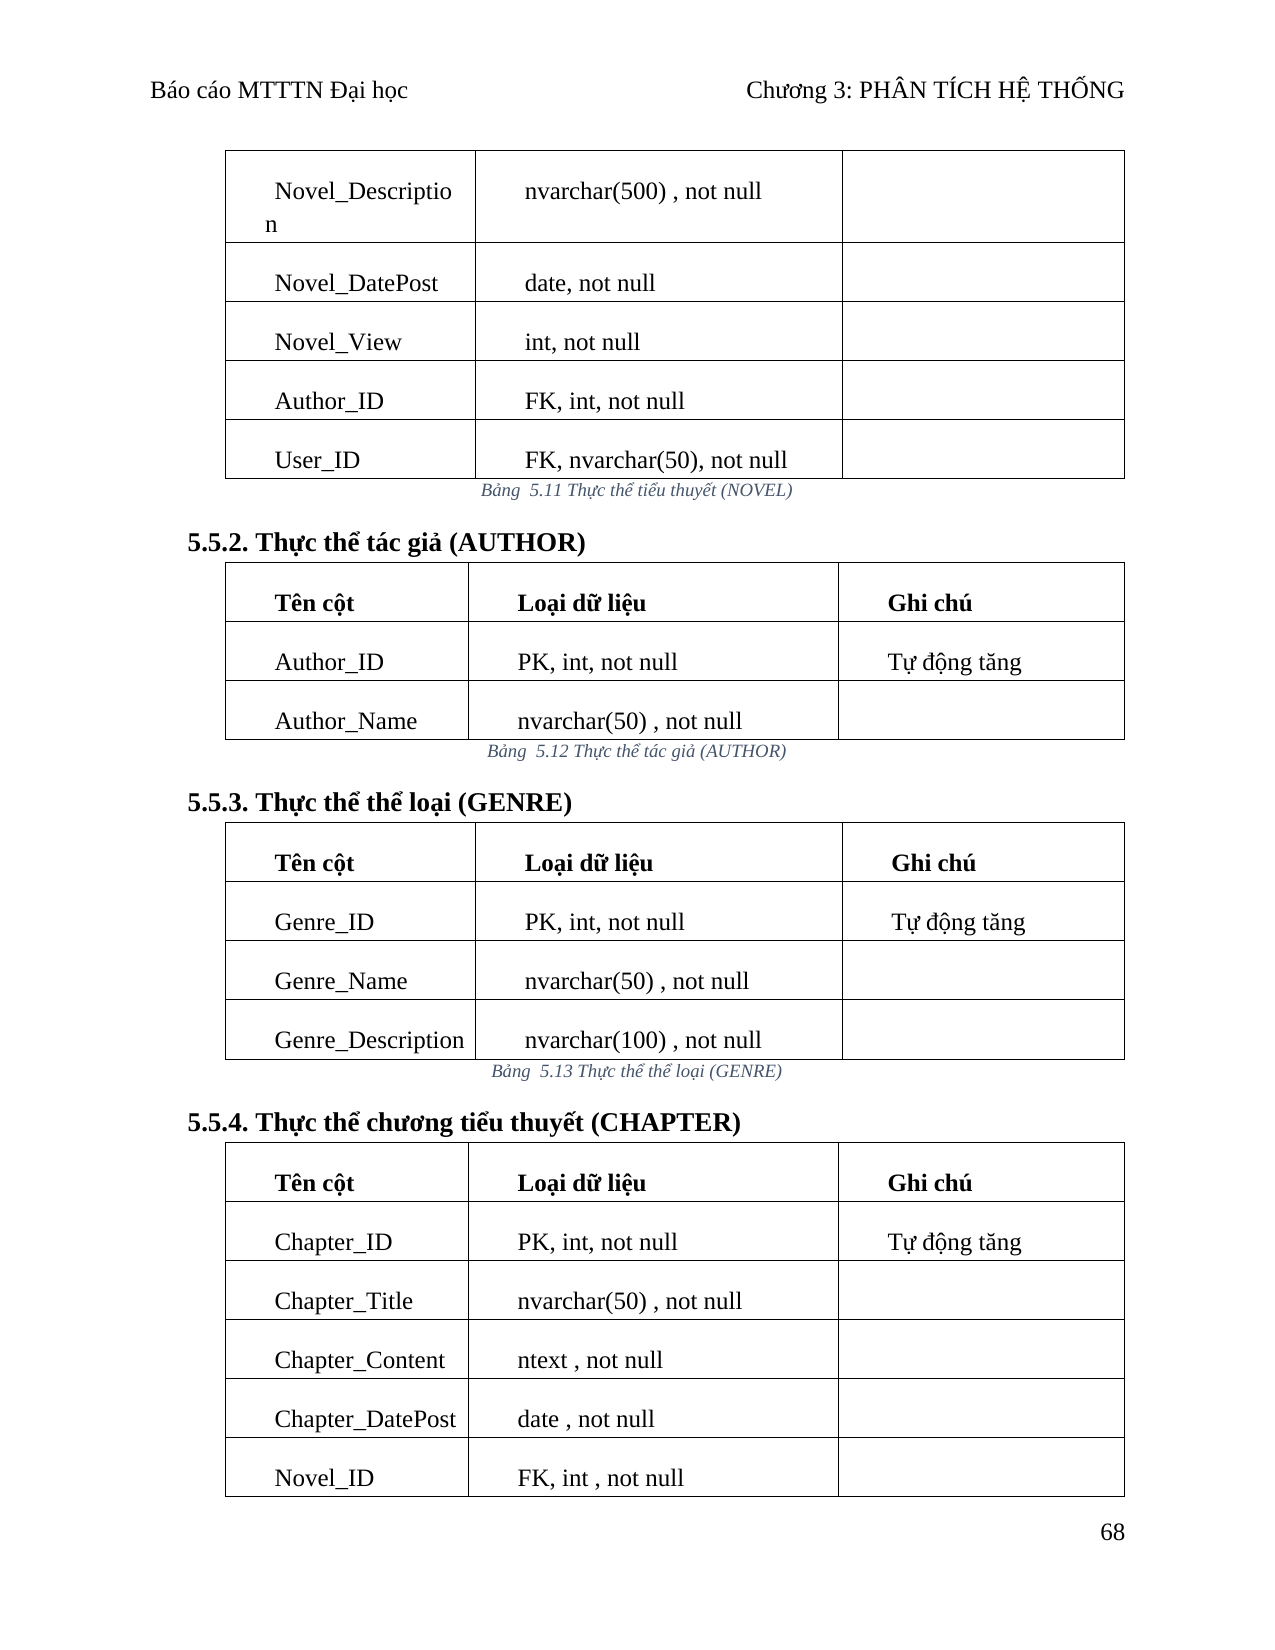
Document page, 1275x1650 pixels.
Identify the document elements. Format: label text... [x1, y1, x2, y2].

table_cell PK, int, not null [476, 882, 842, 940]
table_header Loại dữ liệu [476, 823, 842, 881]
table_cell [839, 1438, 1124, 1496]
table_cell Tự động tăng [839, 1202, 1124, 1260]
table_cell date, not null [476, 243, 842, 301]
table_cell [839, 1261, 1124, 1319]
table_cell int, not null [476, 302, 842, 360]
table_cell Author_ID [226, 361, 475, 419]
table_cell Author_ID [226, 622, 468, 680]
table_cell ntext , not null [469, 1320, 838, 1378]
table_cell User_ID [226, 420, 475, 478]
table_cell [843, 1000, 1124, 1058]
table_header Tên cột [226, 563, 468, 621]
table_cell FK, nvarchar(50), not null [476, 420, 842, 478]
table_cell Author_Name [226, 681, 468, 739]
table_header Tên cột [226, 823, 475, 881]
table_cell PK, int, not null [469, 622, 838, 680]
table_cell nvarchar(100) , not null [476, 1000, 842, 1058]
table_cell FK, int, not null [476, 361, 842, 419]
table_cell Tự động tăng [843, 882, 1124, 940]
subtitle Thực thể chương tiểu thuyết (CHAPTER) [178, 1106, 1125, 1137]
table_cell date , not null [469, 1379, 838, 1437]
table_cell nvarchar(50) , not null [469, 681, 838, 739]
table_cell [843, 302, 1124, 360]
table_header Loại dữ liệu [469, 1143, 838, 1201]
table_cell [843, 941, 1124, 999]
table_header Loại dữ liệu [469, 563, 838, 621]
table_cell nvarchar(500) , not null [476, 151, 842, 242]
table_header Ghi chú [839, 563, 1124, 621]
table_cell Novel_ID [226, 1438, 468, 1496]
table_cell FK, int , not null [469, 1438, 838, 1496]
table_cell Chapter_ID [226, 1202, 468, 1260]
table_cell [843, 243, 1124, 301]
table_cell Genre_ID [226, 882, 475, 940]
table_cell Chapter_DatePost [226, 1379, 468, 1437]
table_cell Novel_Description [226, 151, 475, 242]
table_cell Chapter_Title [226, 1261, 468, 1319]
table_cell [839, 1320, 1124, 1378]
table_cell Novel_DatePost [226, 243, 475, 301]
table_header Ghi chú [843, 823, 1124, 881]
table_header Tên cột [226, 1143, 468, 1201]
table_cell nvarchar(50) , not null [476, 941, 842, 999]
table_cell PK, int, not null [469, 1202, 838, 1260]
table_cell Chapter_Content [226, 1320, 468, 1378]
subtitle Thực thể thể loại (GENRE) [178, 786, 1125, 818]
table_cell Genre_Description [226, 1000, 475, 1058]
table_cell Tự động tăng [839, 622, 1124, 680]
table_cell nvarchar(50) , not null [469, 1261, 838, 1319]
table_cell [839, 681, 1124, 739]
table_cell Novel_View [226, 302, 475, 360]
table_cell [843, 420, 1124, 478]
subtitle Thực thể tác giả (AUTHOR) [178, 526, 1125, 557]
table_cell Genre_Name [226, 941, 475, 999]
table_cell [839, 1379, 1124, 1437]
table_cell [843, 151, 1124, 242]
table_header Ghi chú [839, 1143, 1124, 1201]
table_cell [843, 361, 1124, 419]
